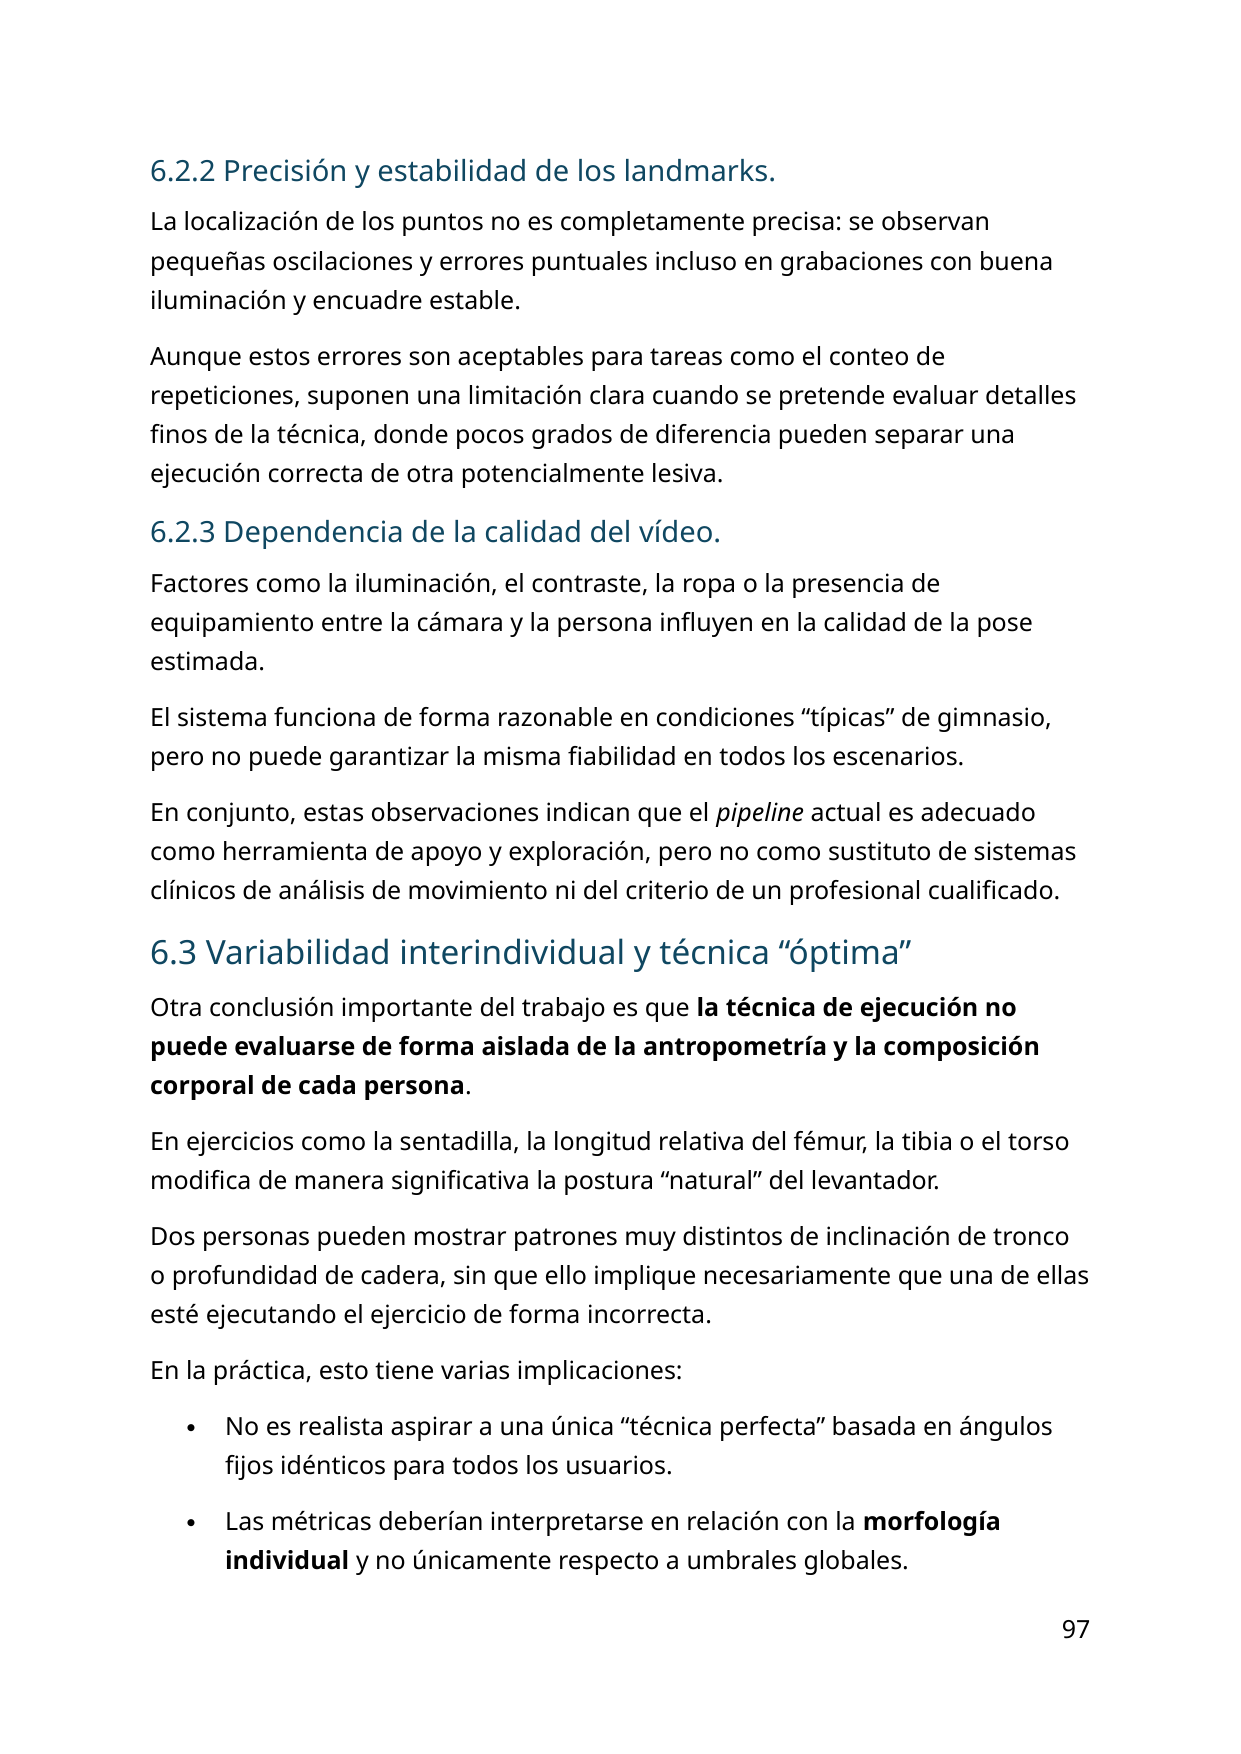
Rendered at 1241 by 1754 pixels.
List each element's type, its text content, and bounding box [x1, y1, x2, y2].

text En ejercicios como la sentadilla, la longitud relativa del fémur, la tibia o el torso modifica de manera significativa la postura “natural” del levantador. [150, 1123, 1090, 1197]
text En la práctica, esto tiene varias implicaciones: [150, 1353, 1090, 1387]
text Dos personas pueden mostrar patrones muy distintos de inclinación de tronco o profundidad de cadera, sin que ello implique necesariamente que una de ellas esté ejecutando el ejercicio de forma incorrecta. [150, 1218, 1090, 1331]
subtitle 6.3 Variabilidad interindividual y técnica “óptima” [150, 929, 1090, 974]
text Factores como la iluminación, el contraste, la ropa o la presencia de equipamiento entre la cámara y la persona influyen en la calidad de la pose estimada. [150, 565, 1090, 678]
text La localización de los puntos no es completamente precisa: se observan pequeñas oscilaciones y errores puntuales incluso en grabaciones con buena iluminación y encuadre estable. [150, 204, 1090, 316]
text El sistema funciona de forma razonable en condiciones “típicas” de gimnasio, pero no puede garantizar la misma fiabilidad en todos los escenarios. [150, 699, 1090, 773]
text Otra conclusión importante del trabajo es que la técnica de ejecución no puede evaluarse de forma aislada de la antropometría y la composición corporal de cada persona. [150, 989, 1090, 1102]
list Las métricas deberían interpretarse en relación con la morfología individual y no únicamente respecto a umbrales globales. [187, 1503, 1090, 1577]
subtitle 6.2.2 Precisión y estabilidad de los landmarks. [150, 150, 1090, 190]
text Aunque estos errores son aceptables para tareas como el conteo de repeticiones, suponen una limitación clara cuando se pretende evaluar detalles finos de la técnica, donde pocos grados de diferencia pueden separar una ejecución correcta de otra potencialmente lesiva. [150, 338, 1090, 490]
list No es realista aspirar a una única “técnica perfecta” basada en ángulos fijos idénticos para todos los usuarios. [187, 1408, 1090, 1482]
subtitle 6.2.3 Dependencia de la calidad del vídeo. [150, 511, 1090, 551]
text En conjunto, estas observaciones indican que el pipeline actual es adecuado como herramienta de apoyo y exploración, pero no como sustituto de sistemas clínicos de análisis de movimiento ni del criterio de un profesional cualificado. [150, 794, 1090, 907]
